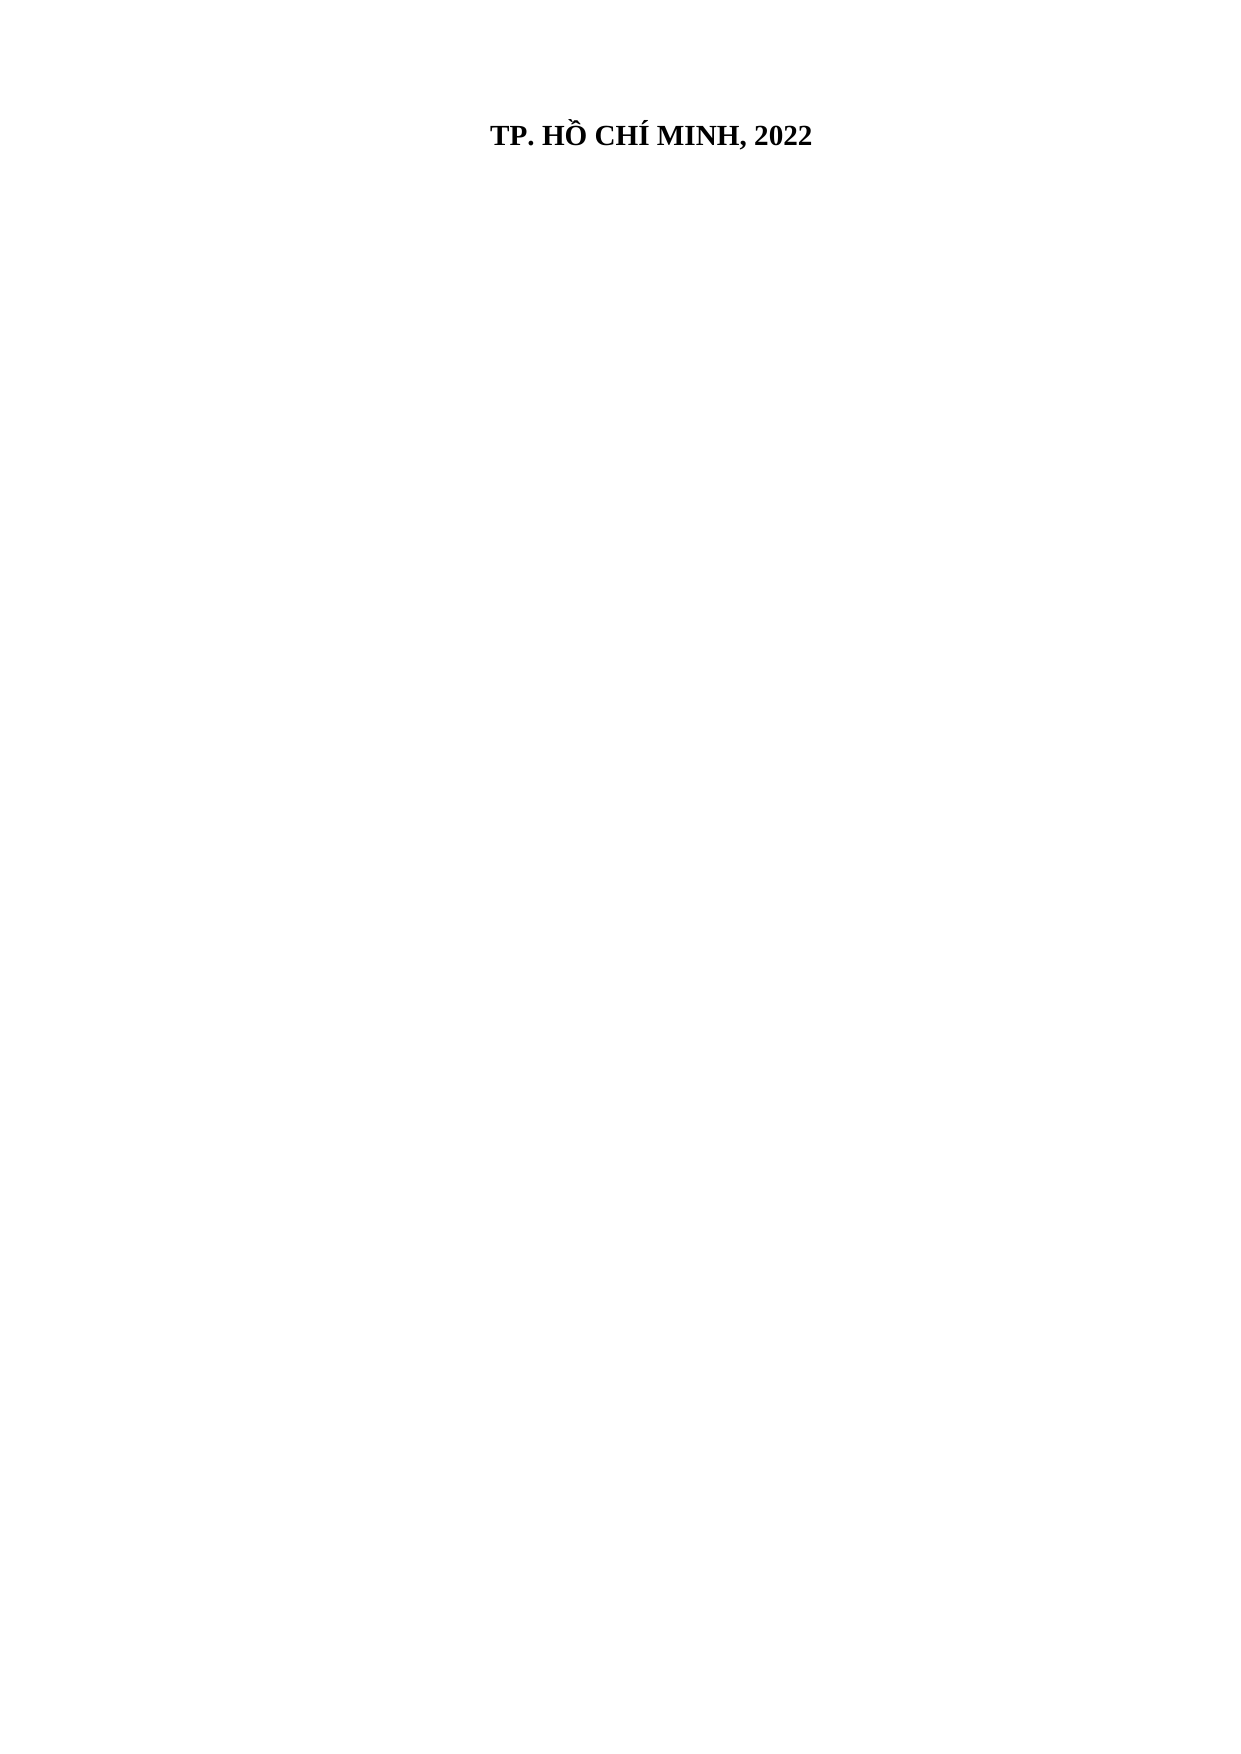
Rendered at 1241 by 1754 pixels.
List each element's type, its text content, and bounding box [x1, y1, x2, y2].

text TP. HỒ CHÍ MINH, 2022 [150, 118, 1122, 152]
